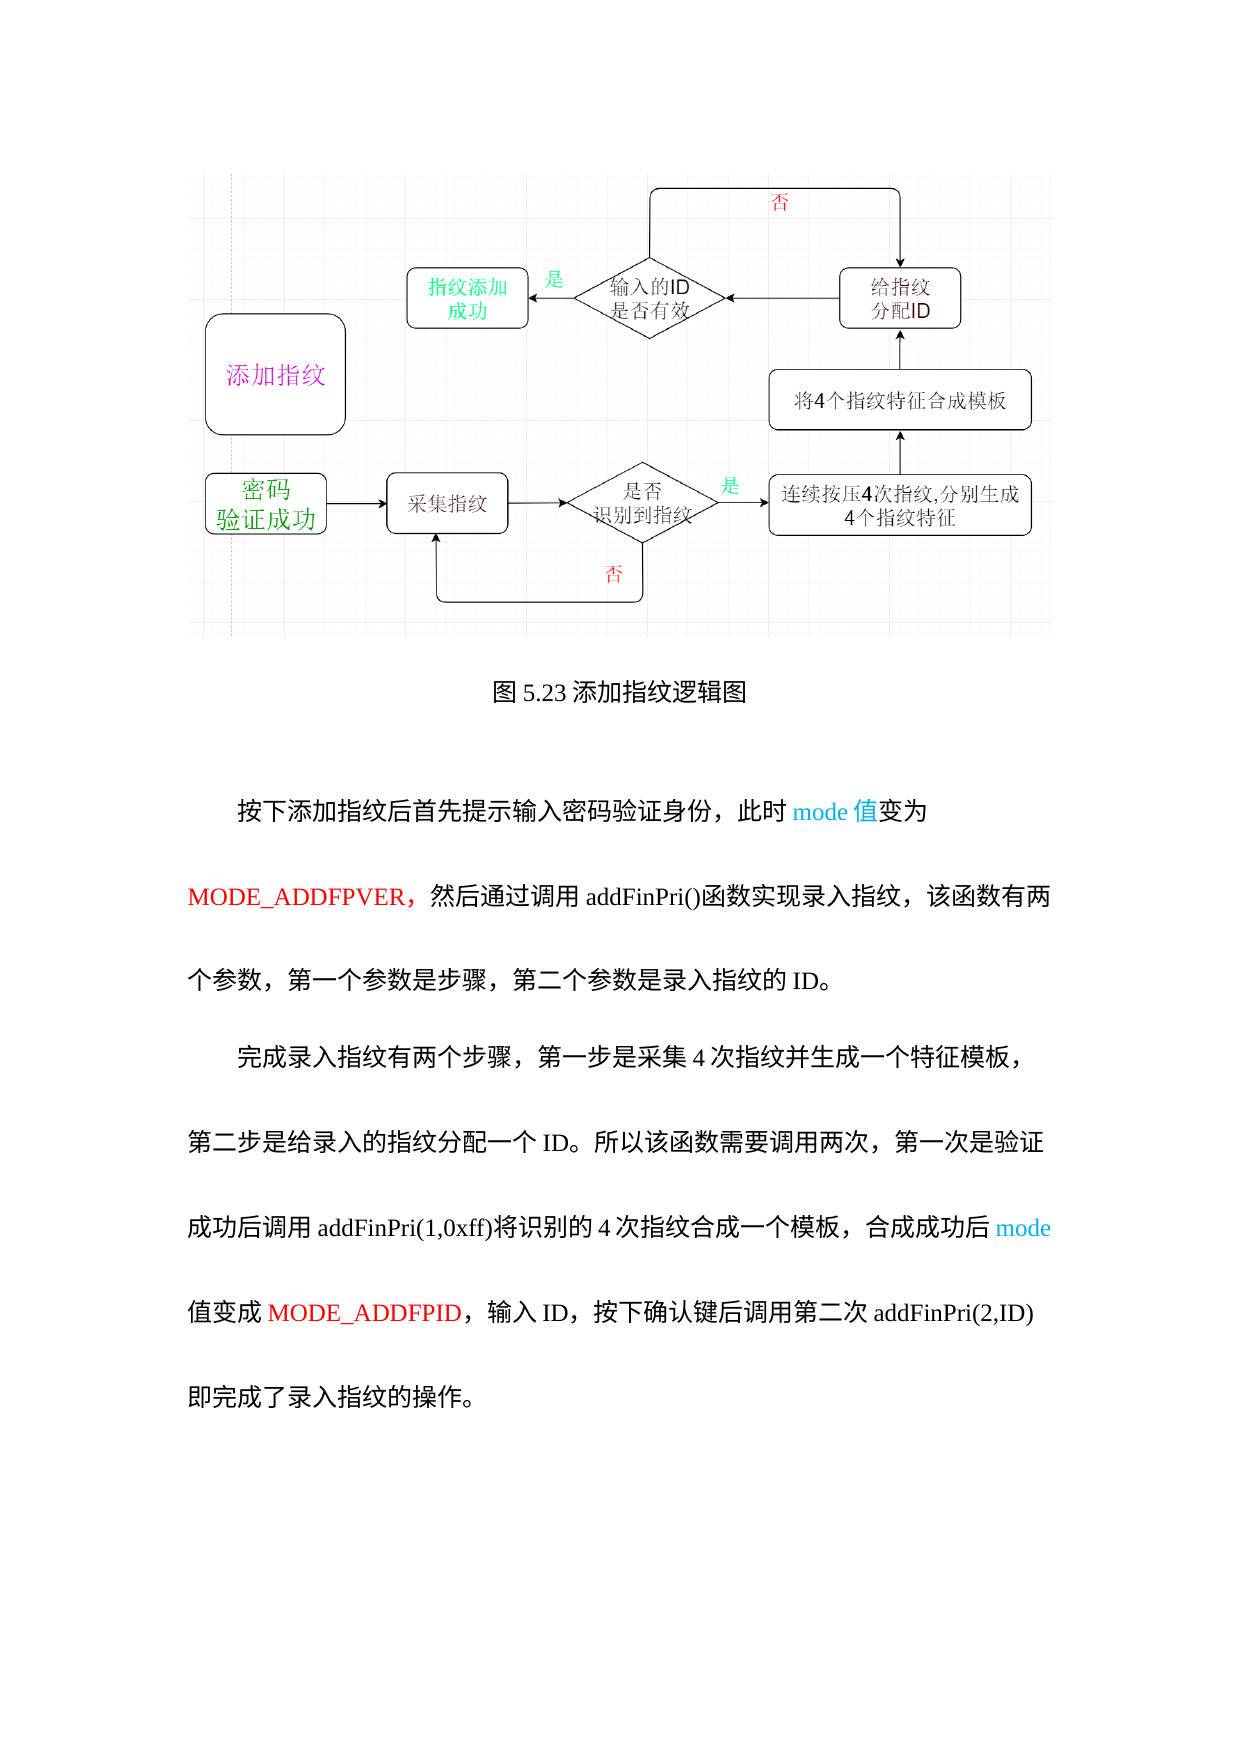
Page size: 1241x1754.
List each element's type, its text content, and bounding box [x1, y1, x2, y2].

text 图5.23 添加指纹逻辑图 [187, 657, 1053, 725]
picture [187, 174, 1053, 638]
text 完成录入指纹有两个步骤，第一步是采集4次指纹并生成一个特征模板，第二步是给录入的指纹分配一个ID。所以该函数需要调用两次，第一次是验证成功后调用addFinPri(1,0xff)将识别的4次指纹合成一个模板，合成成功后mode值变成MODE_ADDFPID，输入ID，按下确认键后调用第二次addFinPri(2,ID)即完成了录入指纹的操作。 [187, 1022, 1053, 1429]
text 按下添加指纹后首先提示输入密码验证身份，此时mode值变为MODE_ADDFPVER，然后通过调用addFinPri()函数实现录入指纹，该函数有两个参数，第一个参数是步骤，第二个参数是录入指纹的ID。 [187, 775, 1053, 1013]
